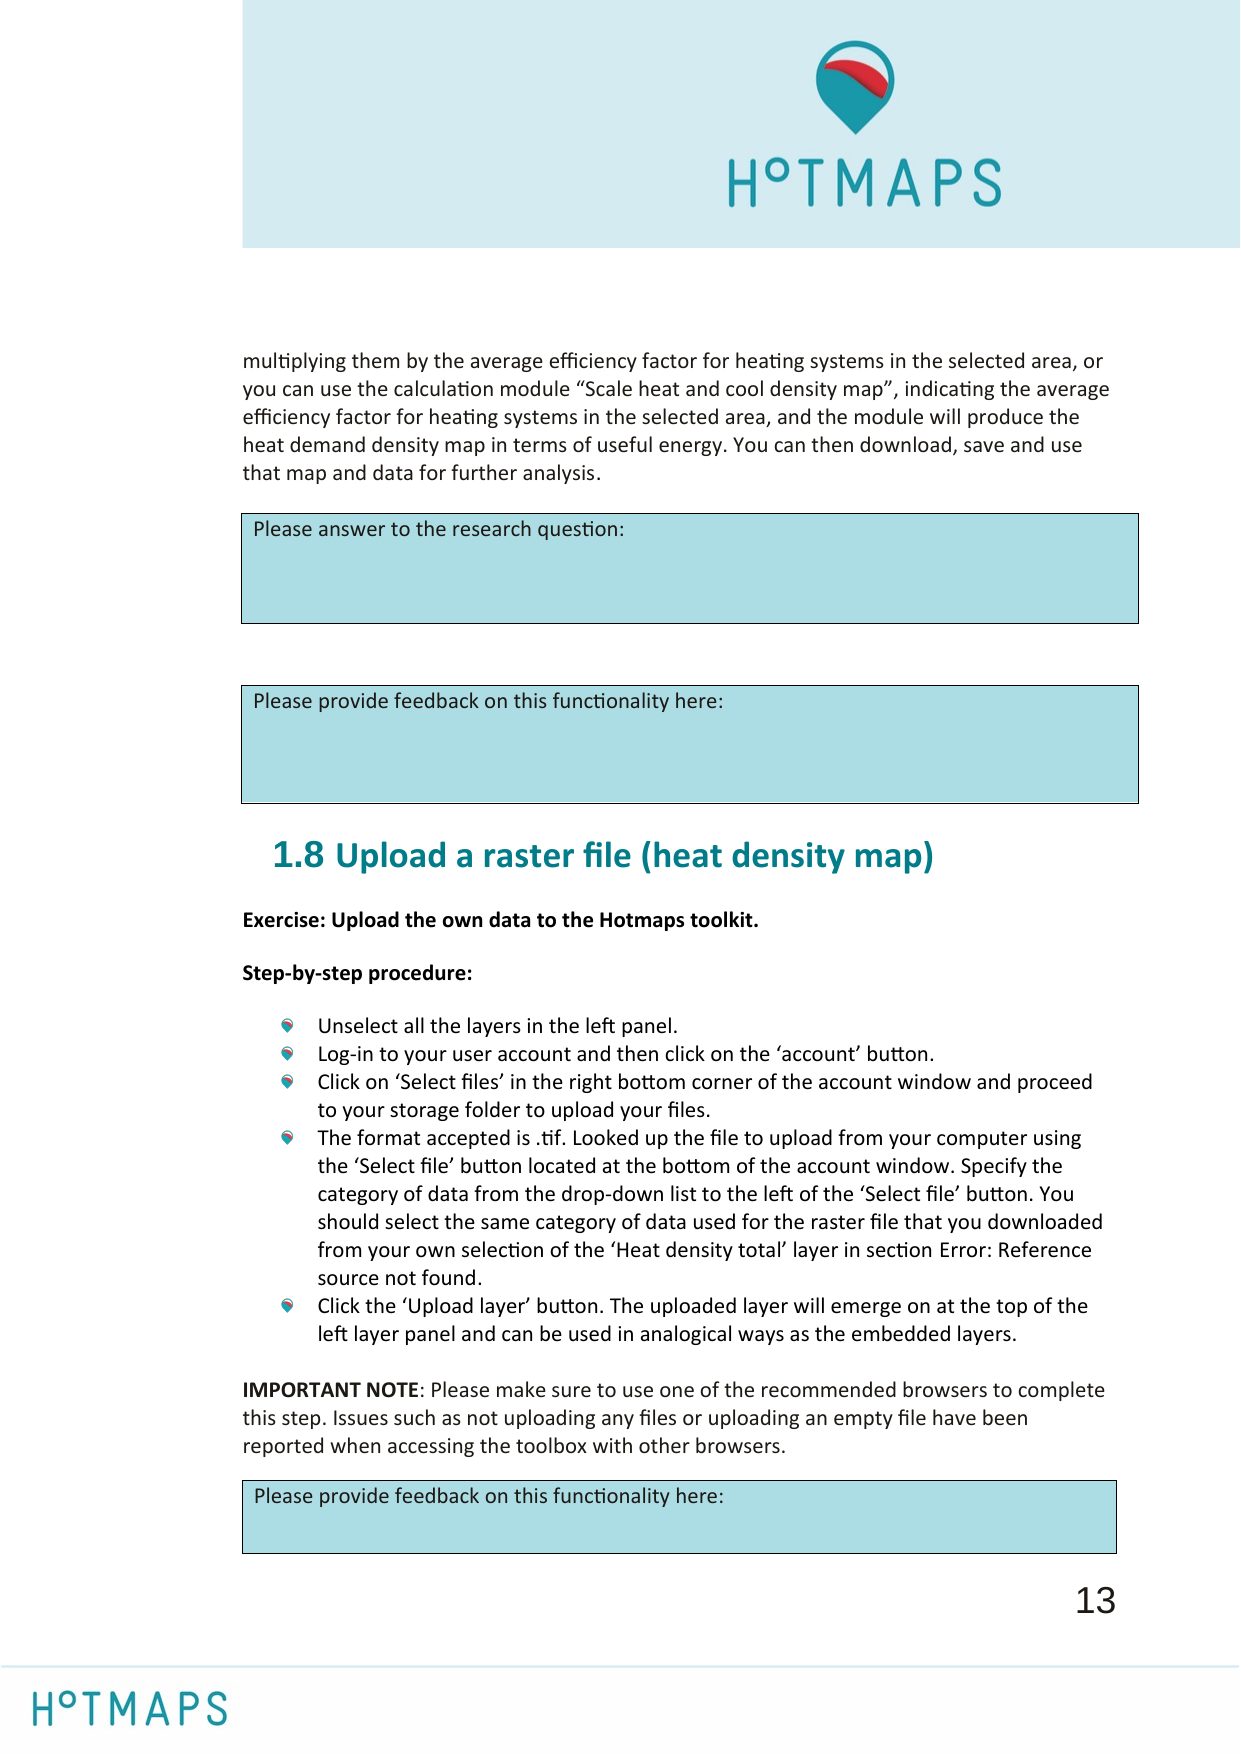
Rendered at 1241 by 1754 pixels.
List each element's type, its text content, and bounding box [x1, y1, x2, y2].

picture [280, 1016, 294, 1034]
table_header Please answer to the research question: [242, 514, 1138, 623]
picture [280, 1296, 294, 1314]
subtitle Upload a raster file (heat density map) [242, 804, 1116, 877]
list Click the ‘Upload layer’ button. The uploaded layer will emerge on at the top of the left layer panel and can be used in analogical ways as the embedded layers. [280, 1291, 1116, 1347]
list Unselect all the layers in the left panel. [280, 1011, 1116, 1039]
text Exercise: Upload the own data to the Hotmaps toolkit. [242, 905, 1116, 933]
picture [242, 0, 1241, 248]
picture [280, 1128, 294, 1146]
picture [280, 1072, 294, 1090]
list Click on ‘Select files’ in the right bottom corner of the account window and proceed to your storage folder to upload your files. [280, 1067, 1116, 1123]
picture [0, 1665, 1240, 1754]
picture [280, 1044, 294, 1062]
list Log-in to your user account and then click on the ‘account’ button. [280, 1039, 1116, 1067]
table_header Please provide feedback on this functionality here: [243, 1481, 1116, 1553]
text IMPORTANT NOTE: Please make sure to use one of the recommended browsers to complete this step. Issues such as not uploading any files or uploading an empty file have been reported when accessing the toolbox with other browsers. [242, 1375, 1116, 1459]
list The format accepted is .tif. Looked up the file to upload from your computer using the ‘Select file’ button located at the bottom of the account window. Specify the category of data from the drop-down list to the left of the ‘Select file’ button. You should select the same category of data used for the raster file that you downloaded from your own selection of the ‘Heat density total’ layer in section 1.7. [280, 1123, 1116, 1291]
text Step-by-step procedure: [242, 958, 1116, 986]
table_header Please provide feedback on this functionality here: [242, 686, 1138, 802]
